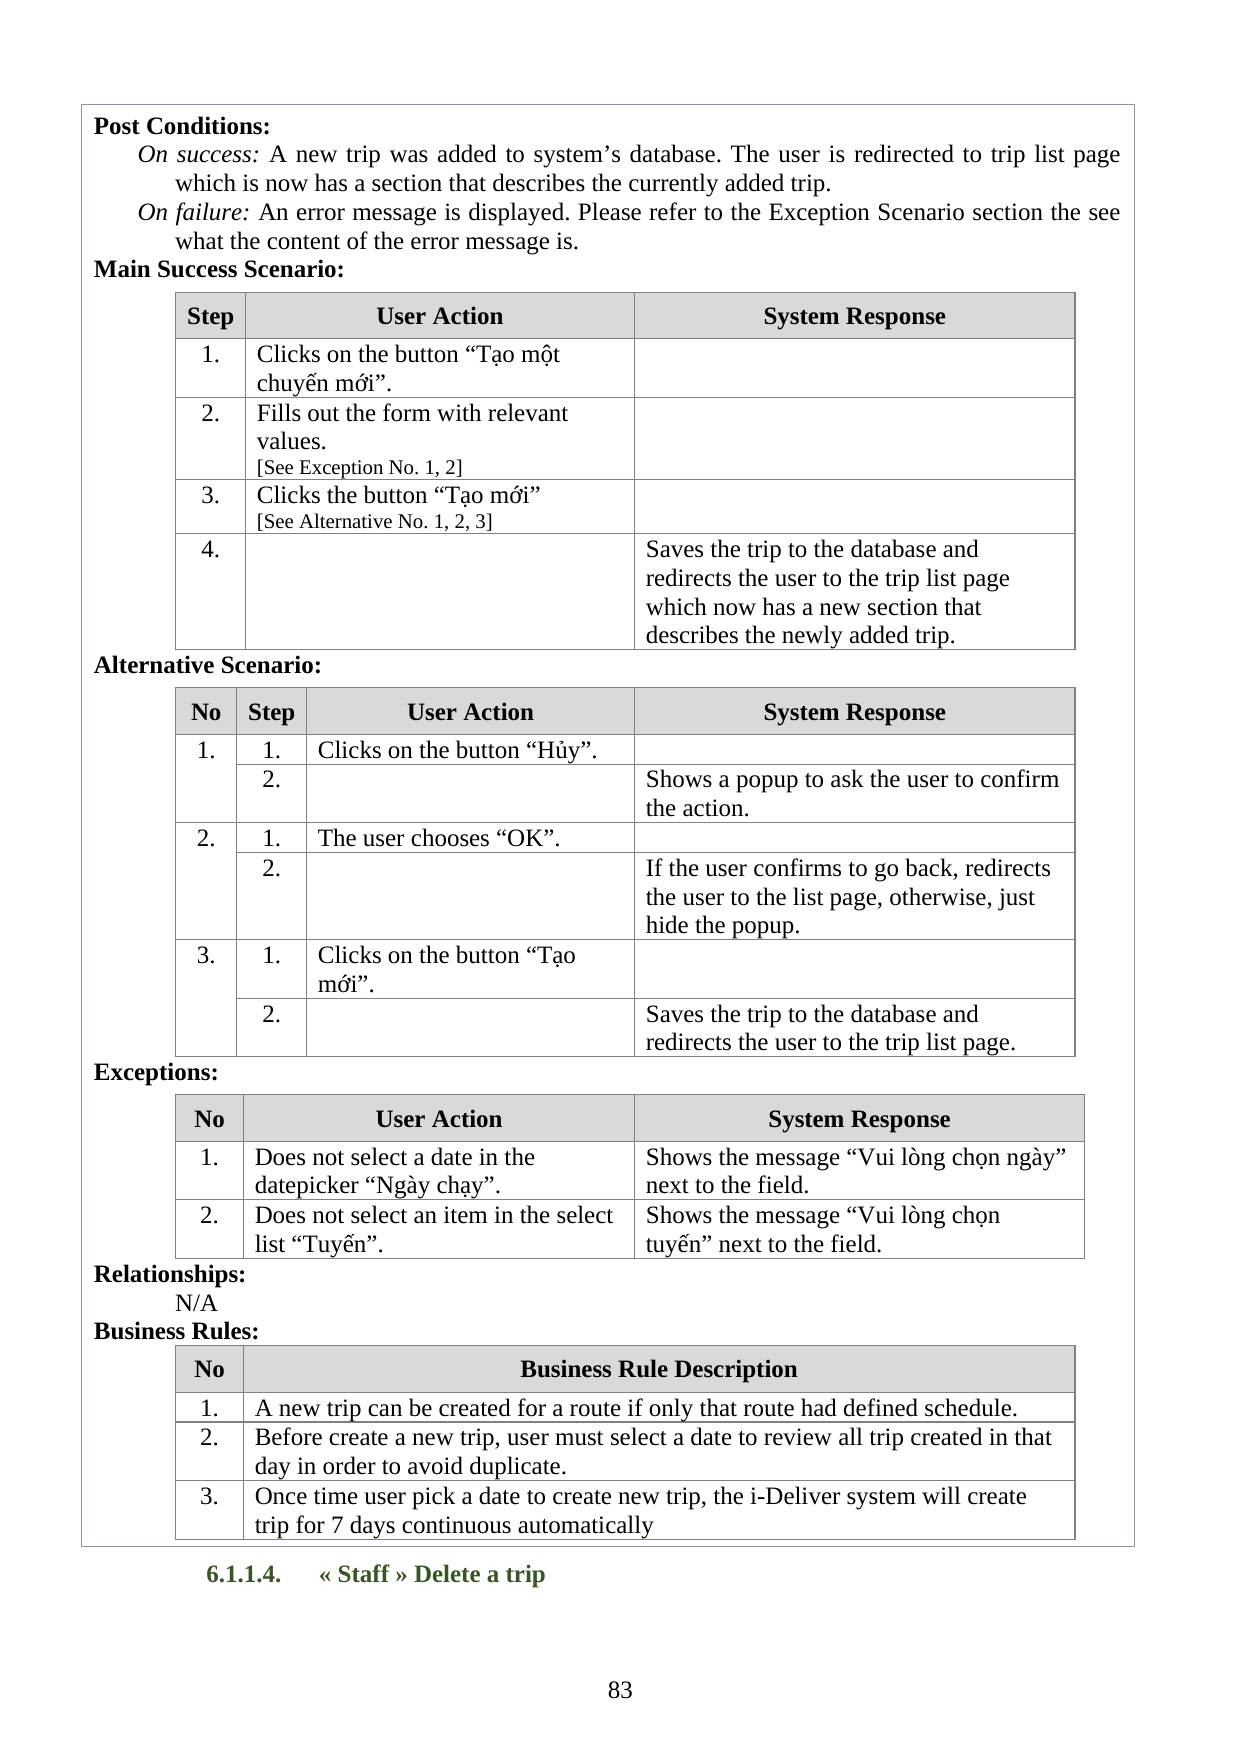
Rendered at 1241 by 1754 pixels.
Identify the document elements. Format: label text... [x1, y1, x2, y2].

subtitle « Staff » Delete a trip [206, 1559, 1146, 1588]
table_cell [82, 105, 1134, 1546]
